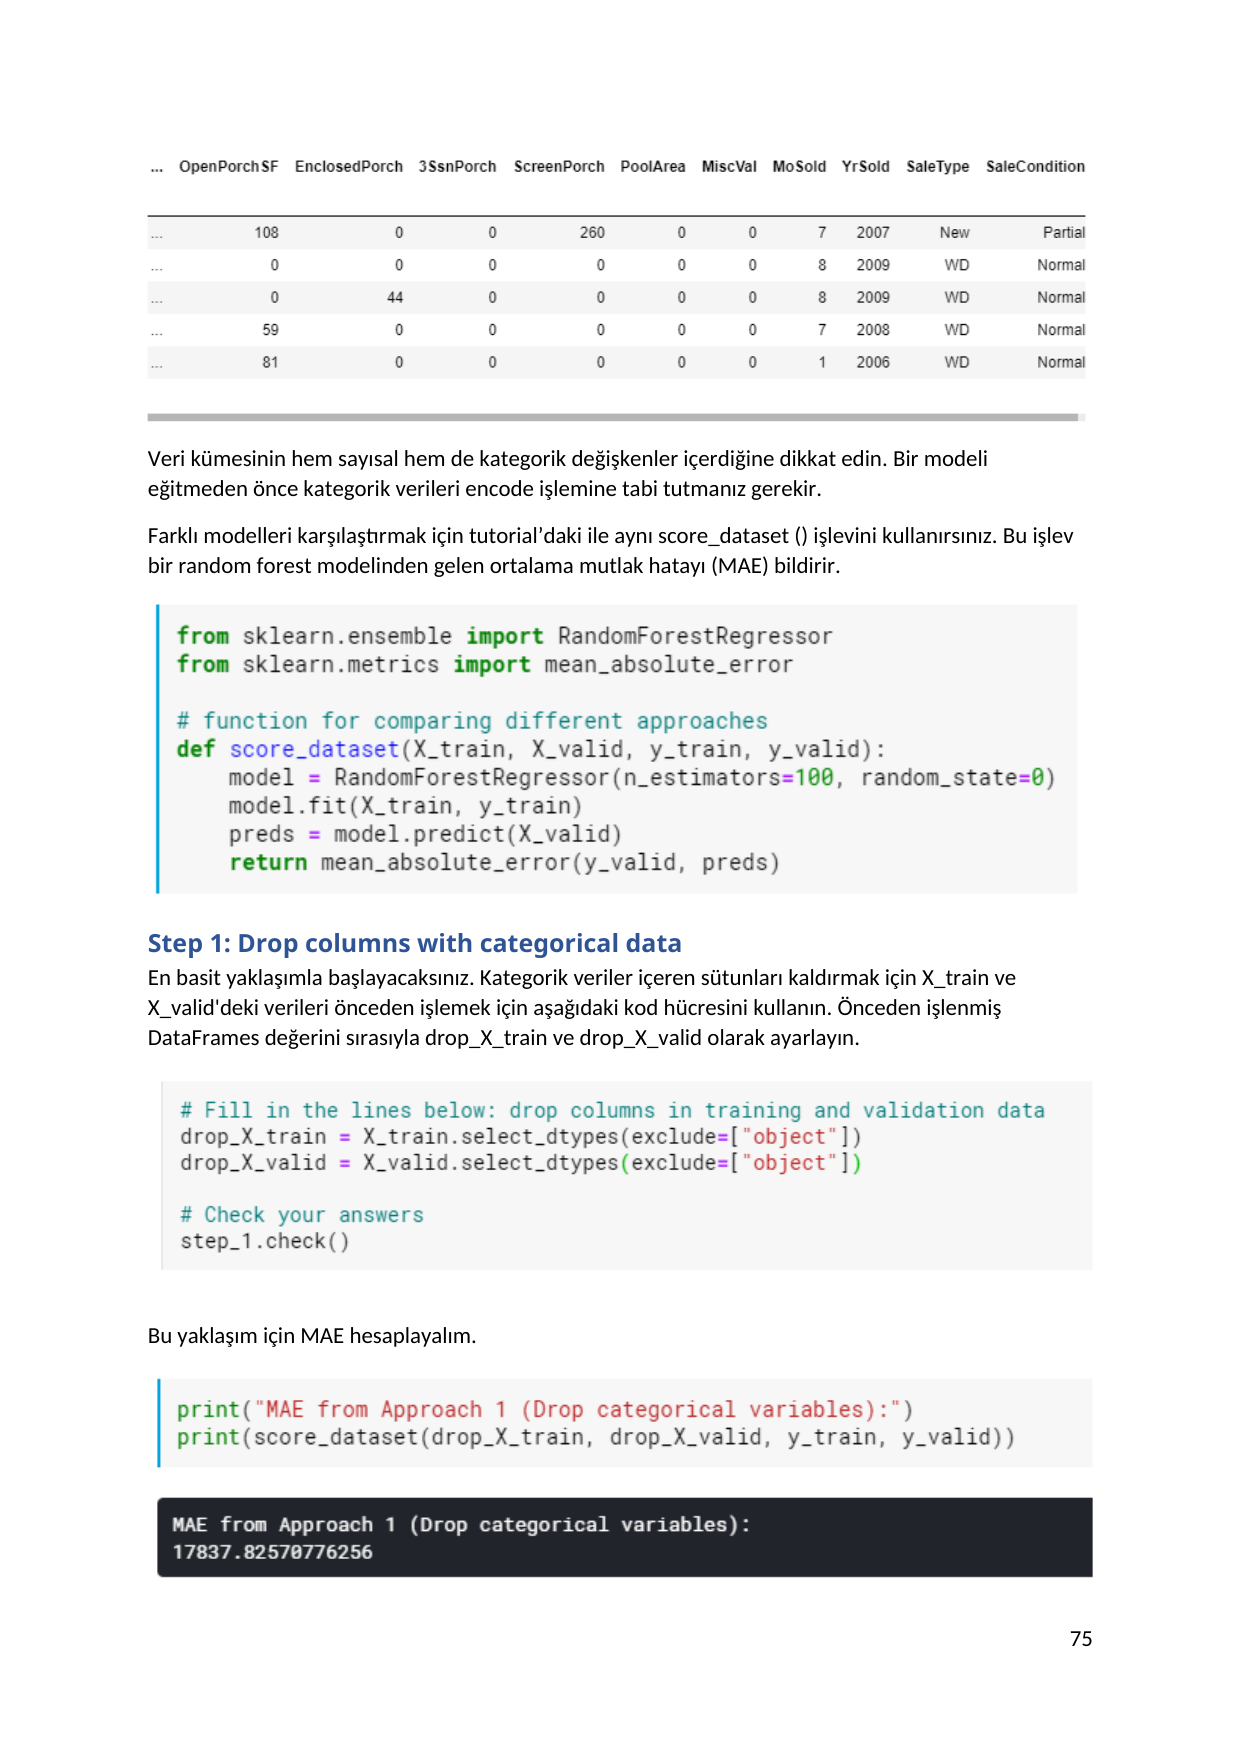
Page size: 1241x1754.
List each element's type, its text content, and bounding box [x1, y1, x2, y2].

text Veri kümesinin hem sayısal hem de kategorik değişkenler içerdiğine dikkat edin. Bir modeli eğitmeden önce kategorik verileri encode işlemine tabi tutmanız gerekir. [148, 444, 1093, 502]
text En basit yaklaşımla başlayacaksınız. Kategorik veriler içeren sütunları kaldırmak için X_train ve X_valid'deki verileri önceden işlemek için aşağıdaki kod hücresini kullanın. Önceden işlenmiş DataFrames değerini sırasıyla drop_X_train ve drop_X_valid olarak ayarlayın. [148, 963, 1093, 1051]
picture [147, 1367, 1093, 1591]
picture [147, 597, 1078, 908]
subtitle Step 1: Drop columns with categorical data [148, 926, 1093, 960]
picture [147, 147, 1093, 425]
text Farklı modelleri karşılaştırmak için tutorial’daki ile aynı score_dataset () işlevini kullanırsınız. Bu işlev bir random forest modelinden gelen ortalama mutlak hatayı (MAE) bildirir. [148, 521, 1093, 579]
text Bu yaklaşım için MAE hesaplayalım. [148, 1321, 1093, 1349]
picture [147, 1070, 1093, 1302]
